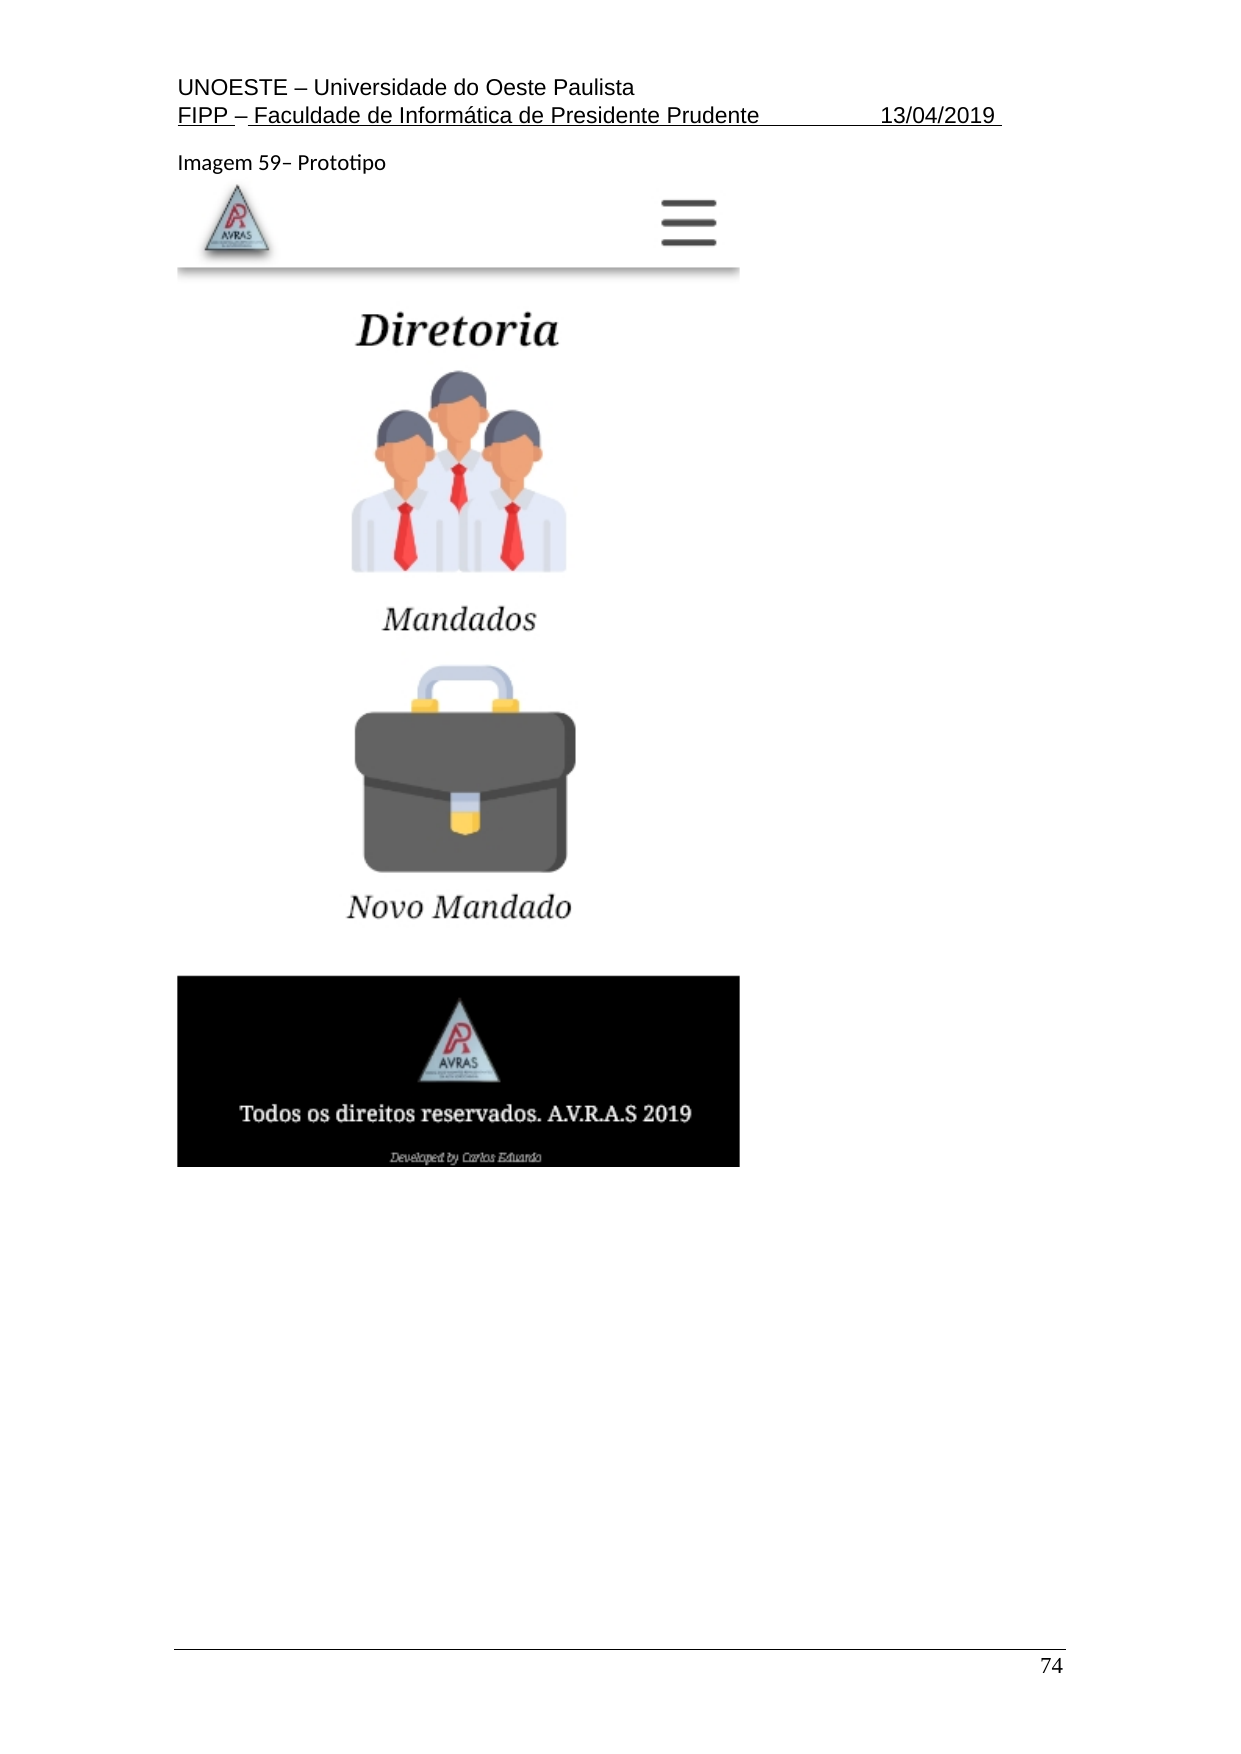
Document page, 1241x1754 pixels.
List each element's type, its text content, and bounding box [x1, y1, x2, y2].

picture [177, 177, 740, 1167]
text Imagem 59– Prototipo [177, 148, 1063, 176]
